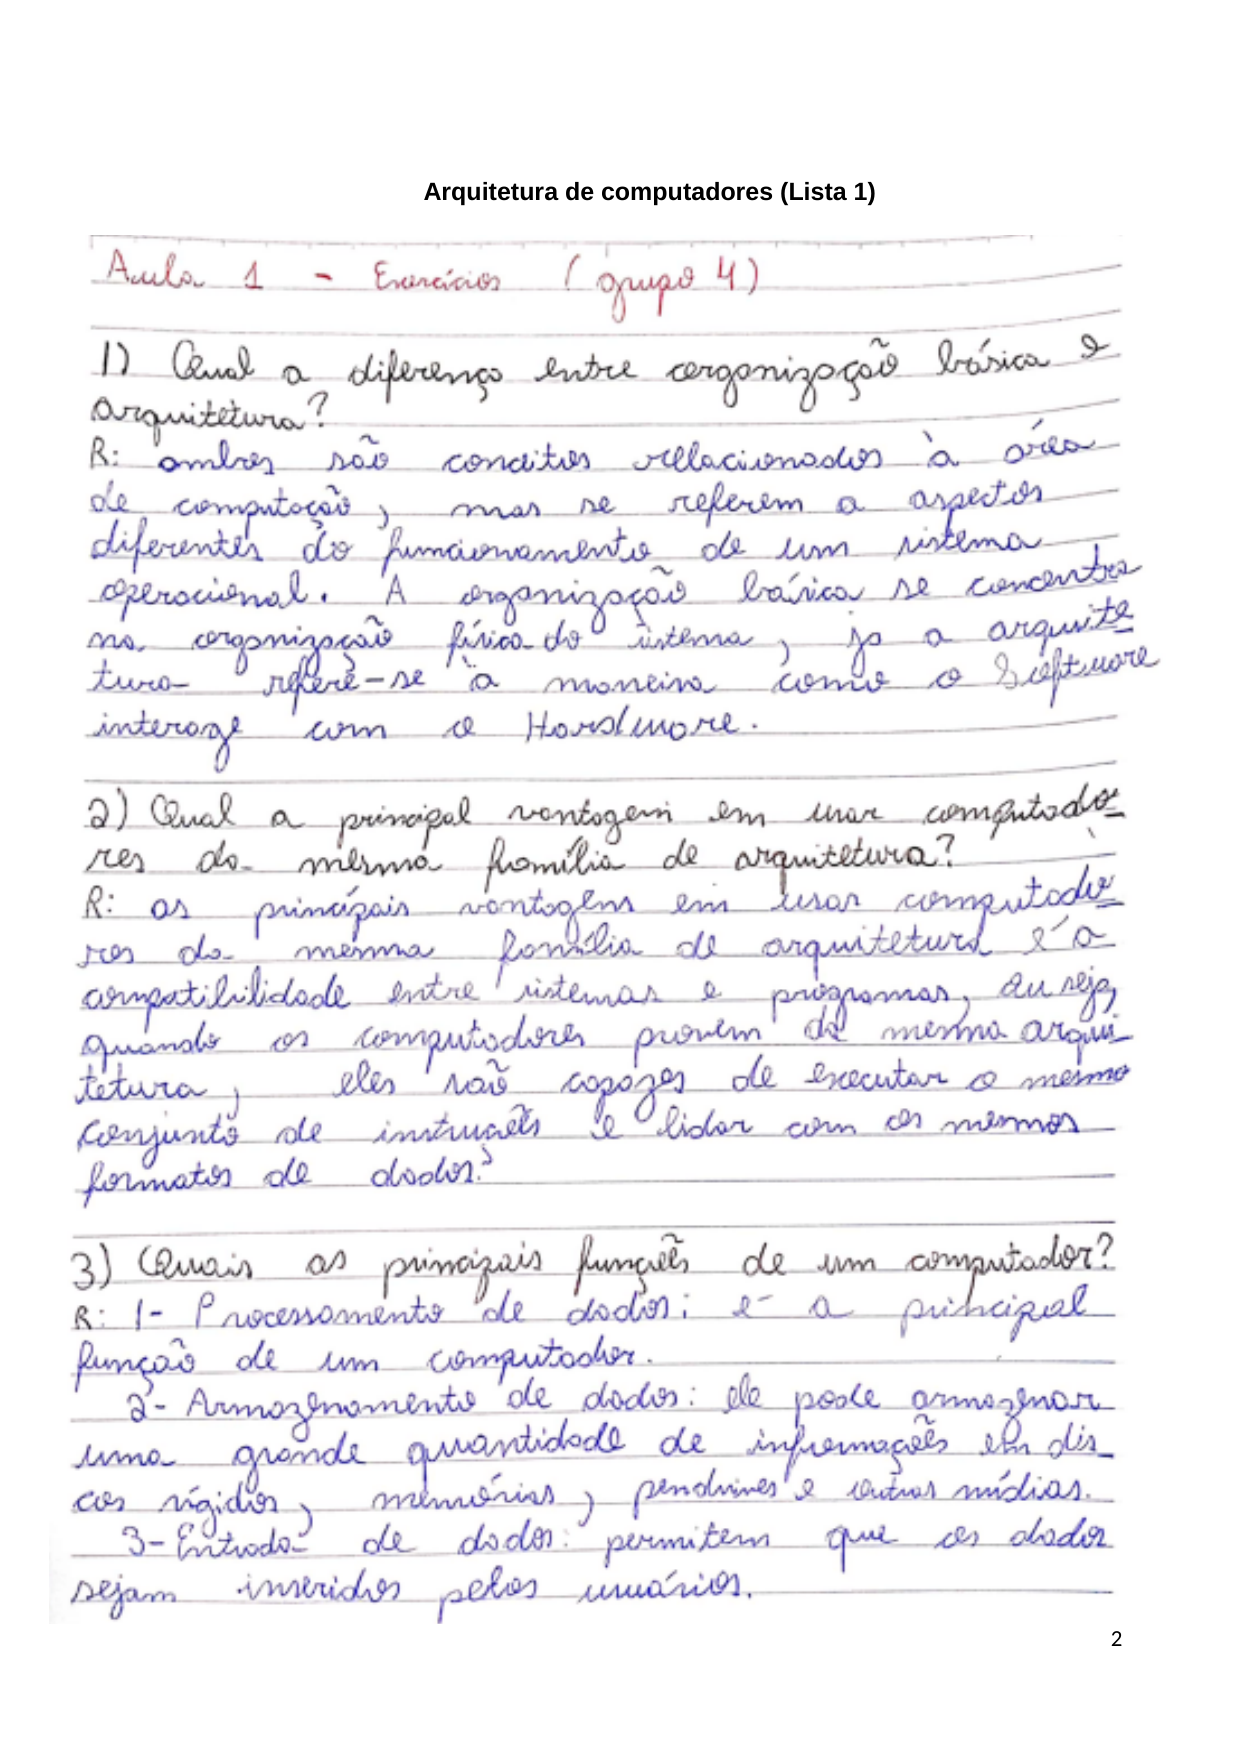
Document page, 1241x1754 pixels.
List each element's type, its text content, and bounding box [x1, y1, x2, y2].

picture [49, 235, 1192, 1624]
text Arquitetura de computadores (Lista 1) [177, 177, 1122, 206]
